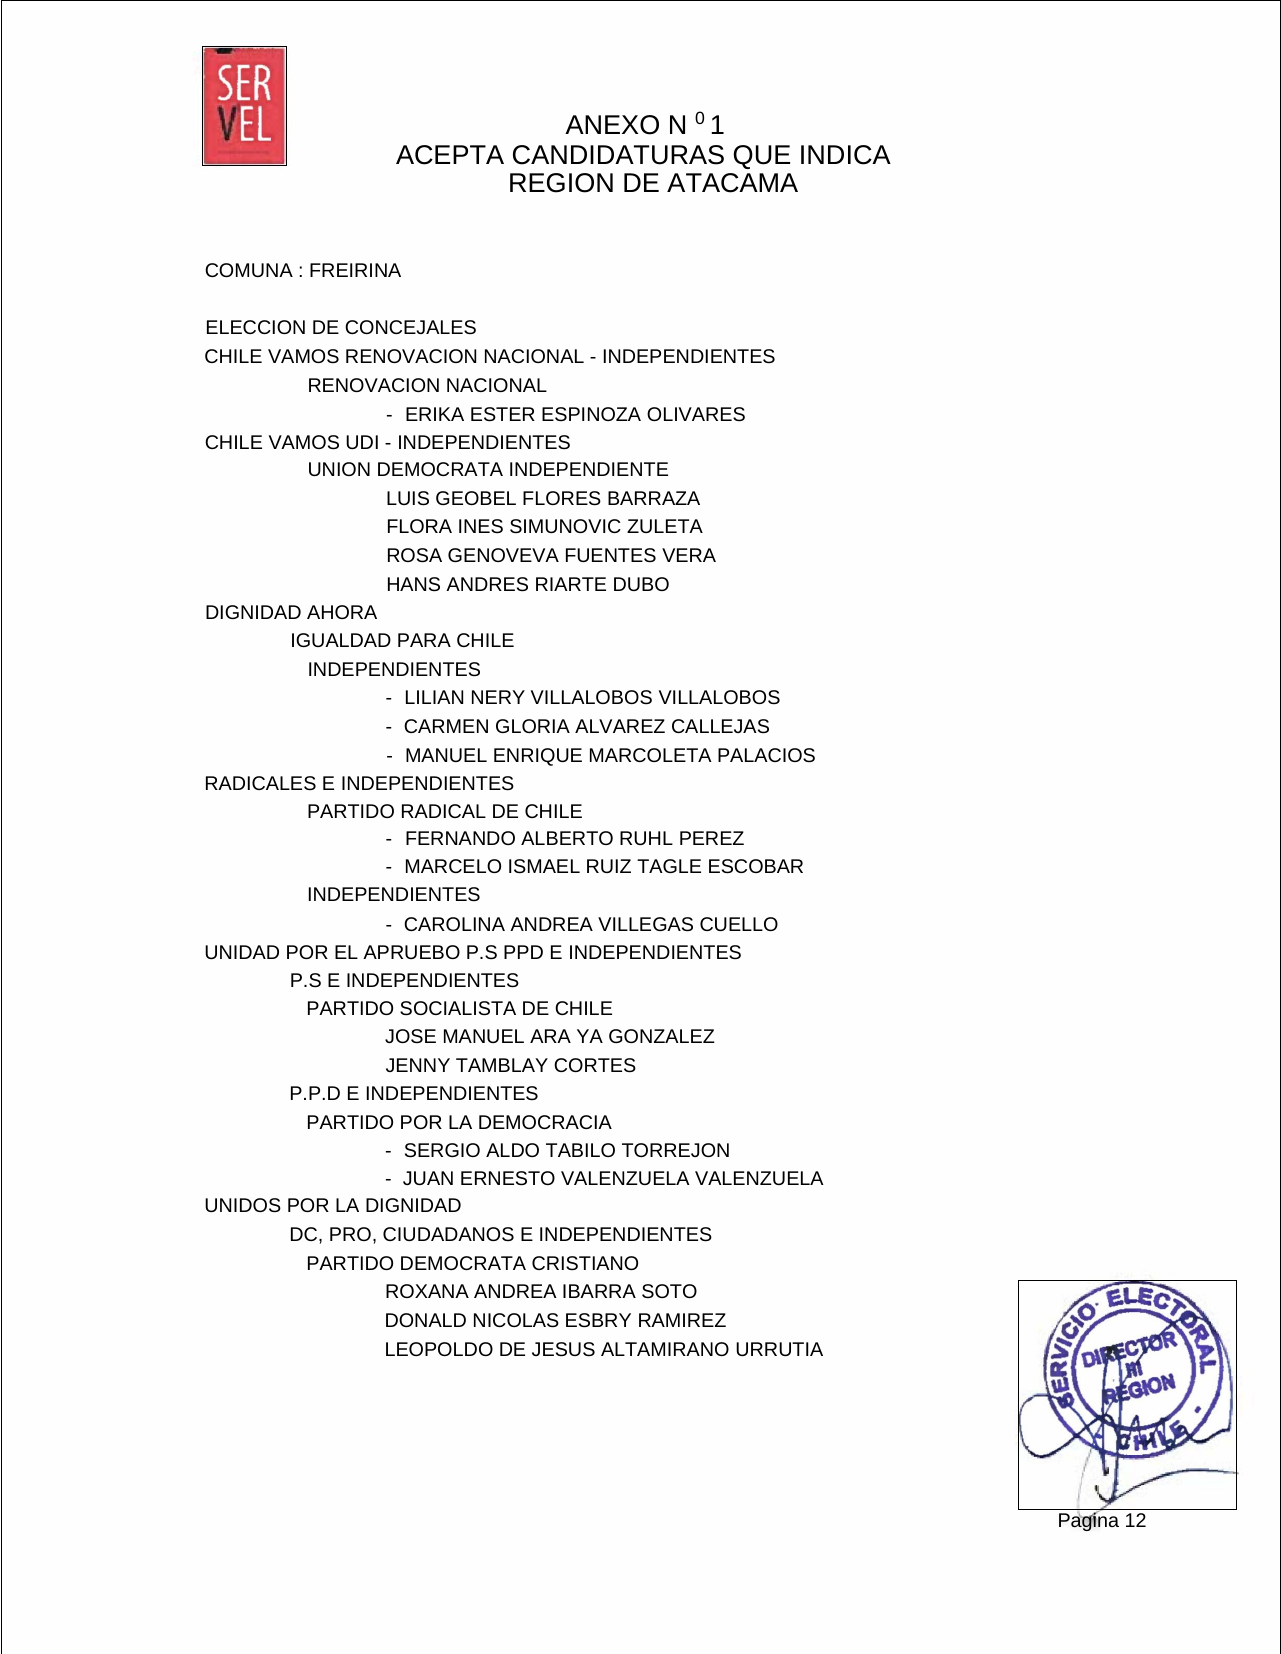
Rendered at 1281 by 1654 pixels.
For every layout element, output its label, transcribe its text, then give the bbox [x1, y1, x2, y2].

text JENNY TAMBLAY CORTES [385, 1053, 1157, 1076]
text ACEPTA CANDIDATURAS QUE INDICA REGION DE ATACAMA [396, 142, 893, 198]
list FERNANDO ALBERTO RUHL PEREZ [385, 827, 1157, 849]
list ERIKA ESTER ESPINOZA OLIVARES CHILE VAMOS UDI - INDEPENDIENTES [204, 403, 746, 454]
text DONALD NICOLAS ESBRY RAMIREZ [384, 1309, 1157, 1332]
text PARTIDO SOCIALISTA DE CHILE [306, 996, 1157, 1019]
text DIGNIDAD AHORA [205, 601, 1157, 624]
text LEOPOLDO DE JESUS ALTAMIRANO URRUTIA [384, 1338, 1157, 1360]
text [289, 1223, 714, 1274]
text P.S E INDEPENDIENTES [289, 970, 1157, 992]
text Pagina 12 [181, 1508, 1146, 1531]
text COMUNA : FREIRINA ELECCION DE CONCEJALES [204, 226, 479, 338]
text P.P.D E INDEPENDIENTES PARTIDO POR LA DEMOCRACIA [289, 1082, 614, 1133]
list CARMEN GLORIA ALVAREZ CALLEJAS [385, 715, 1157, 737]
text ANEXO N 0 1 [565, 111, 1157, 140]
text LUIS GEOBEL FLORES BARRAZA [386, 487, 1157, 509]
text IGUALDAD PARA CHILE INDEPENDIENTES [290, 629, 517, 680]
picture [2, 1, 1280, 1654]
text FLORA INES SIMUNOVIC ZULETA [386, 515, 1157, 538]
text JOSE MANUEL ARA YA GONZALEZ [385, 1025, 1157, 1048]
list MARCELO ISMAEL RUIZ TAGLE ESCOBAR INDEPENDIENTES [307, 855, 805, 906]
list CAROLINA ANDREA VILLEGAS CUELLO UNIDAD POR EL APRUEBO P.S PPD E INDEPENDIENTES [204, 913, 779, 964]
text UNION DEMOCRATA INDEPENDIENTE [307, 459, 1157, 481]
text CHILE VAMOS RENOVACION NACIONAL - INDEPENDIENTES RENOVACION NACIONAL [204, 345, 778, 397]
list JUAN ERNESTO VALENZUELA VALENZUELA UNIDOS POR LA DIGNIDAD [204, 1167, 824, 1217]
text ROSA GENOVEVA FUENTES VERA [386, 544, 1157, 567]
text PARTIDO RADICAL DE CHILE [307, 799, 1157, 822]
text ROXANA ANDREA IBARRA SOTO [385, 1280, 1157, 1303]
list LILIAN NERY VILLALOBOS VILLALOBOS [385, 686, 1157, 709]
list SERGIO ALDO TABILO TORREJON [385, 1140, 1157, 1161]
text HANS ANDRES RIARTE DUBO [386, 573, 1157, 596]
list MANUEL ENRIQUE MARCOLETA PALACIOS RADICALES E INDEPENDIENTES [204, 743, 816, 794]
